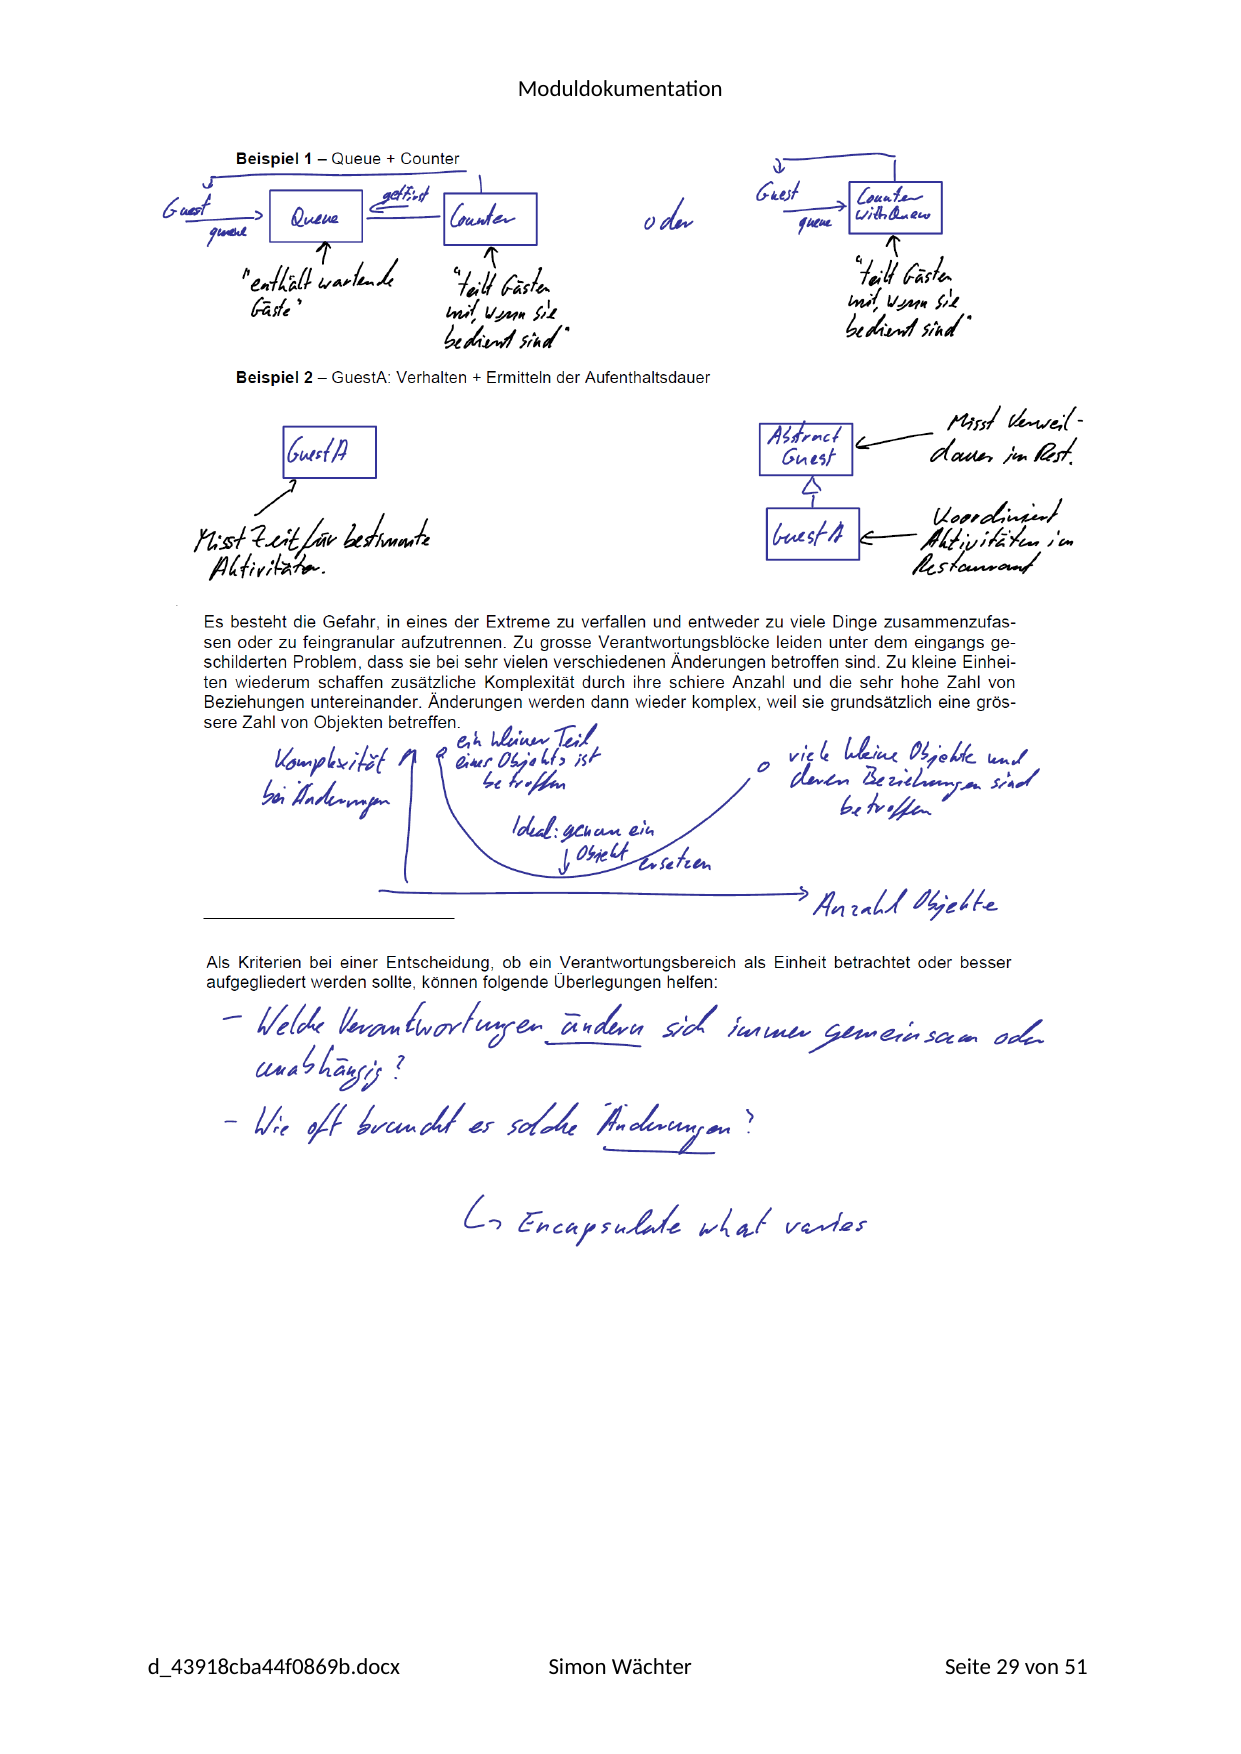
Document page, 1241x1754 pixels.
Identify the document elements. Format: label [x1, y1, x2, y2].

picture [147, 942, 1093, 1254]
picture [147, 147, 1093, 587]
picture [147, 605, 1093, 924]
